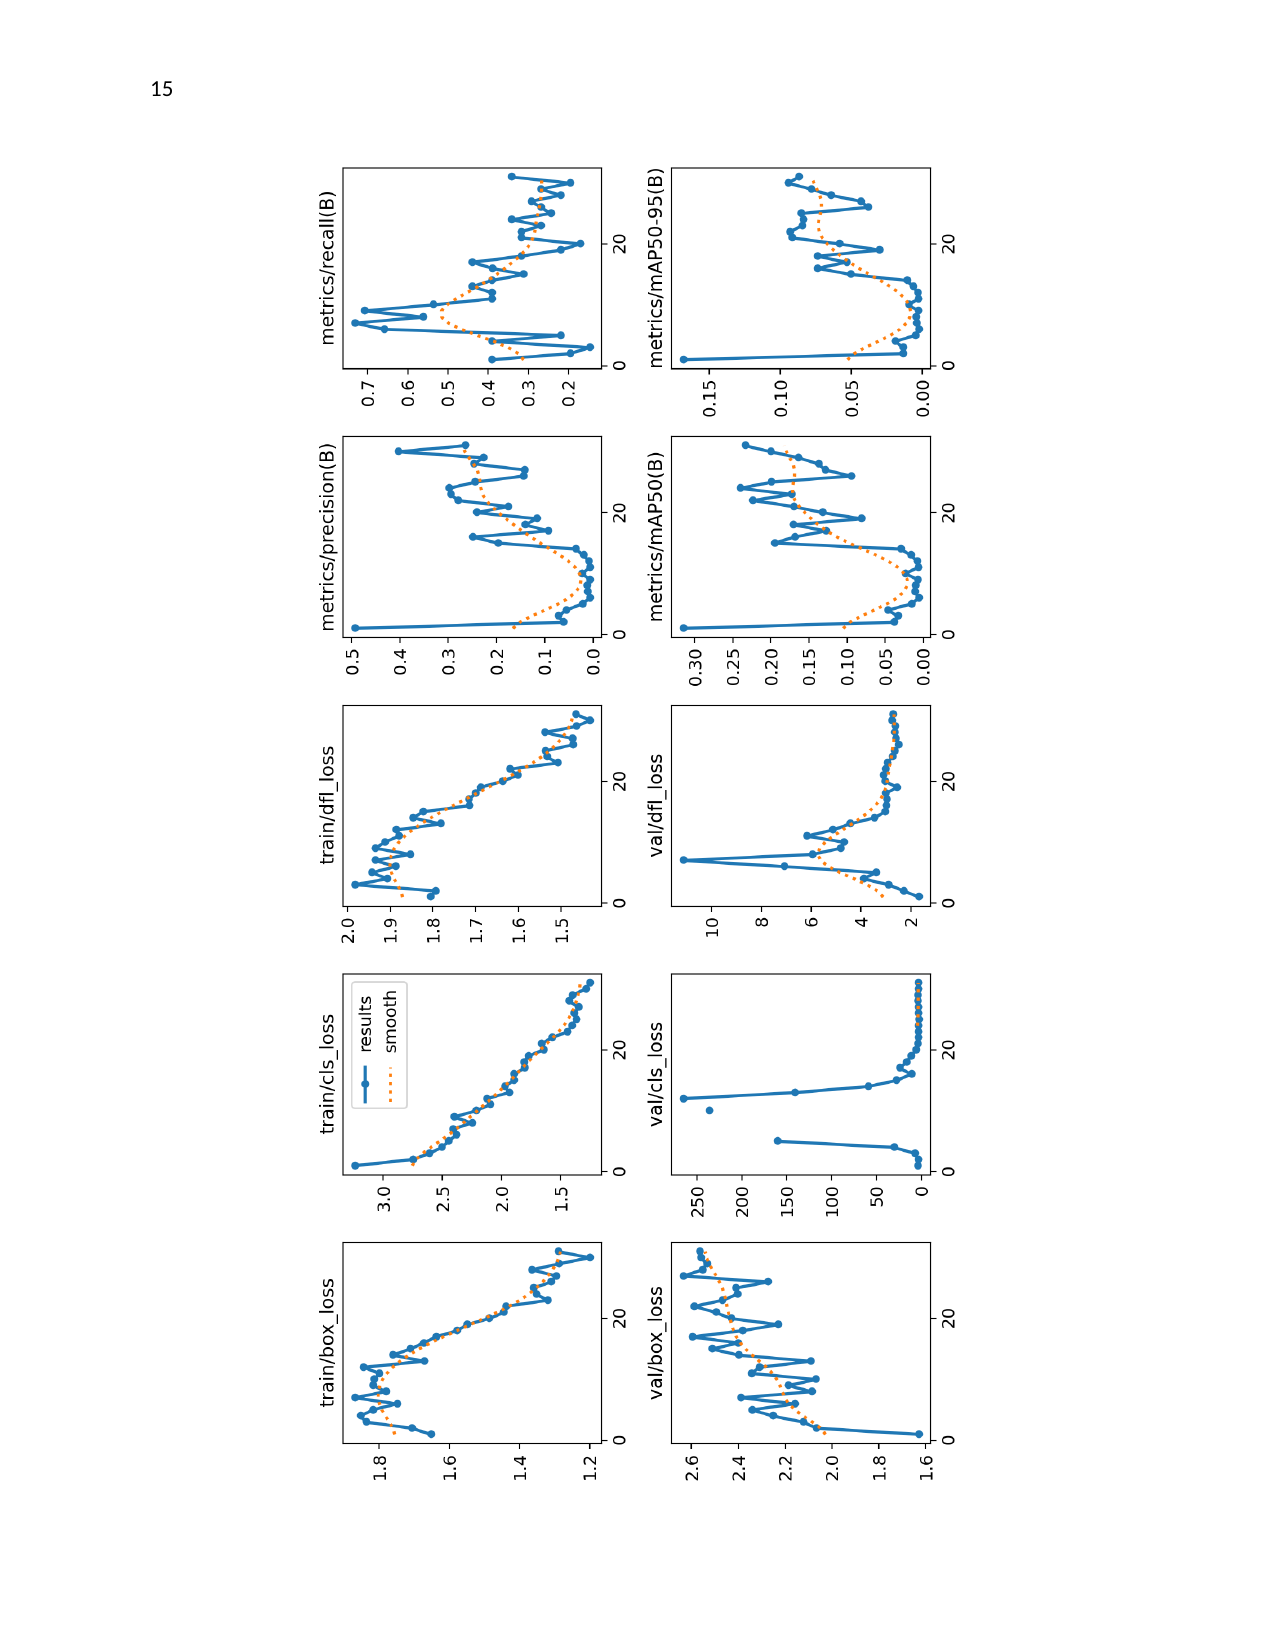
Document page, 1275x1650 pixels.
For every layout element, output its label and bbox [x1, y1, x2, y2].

picture [301, 151, 976, 1500]
